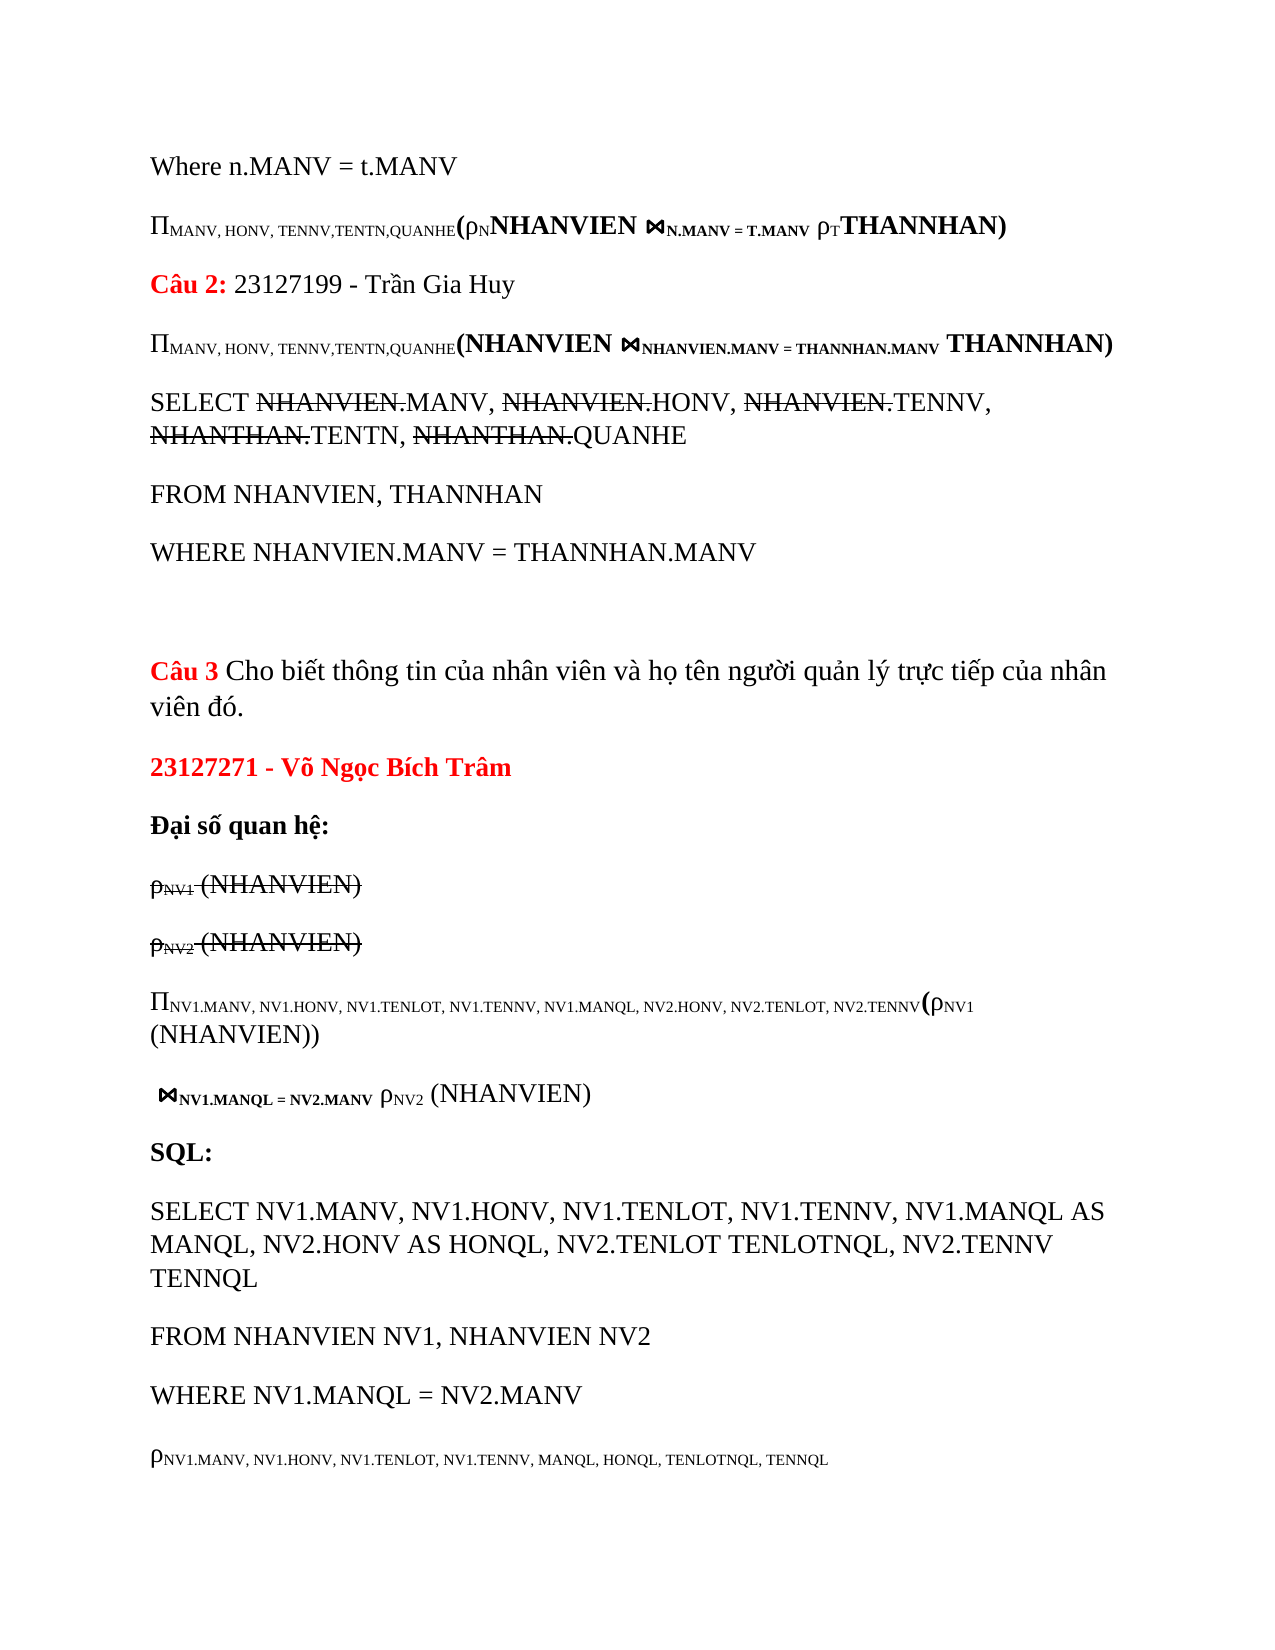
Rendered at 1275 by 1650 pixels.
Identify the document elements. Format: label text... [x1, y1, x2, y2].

text FROM NHANVIEN NV1, NHANVIEN NV2 [150, 1320, 1125, 1351]
text ρNV2 (NHANVIEN) [150, 926, 1125, 957]
text Where n.MANV = t.MANV [150, 150, 1125, 181]
text SELECT NHANVIEN.MANV, NHANVIEN.HONV, NHANVIEN.TENNV, NHANTHAN.TENTN, NHANTHAN.QUANHE [150, 386, 1125, 450]
text SELECT NV1.MANV, NV1.HONV, NV1.TENLOT, NV1.TENNV, NV1.MANQL AS MANQL, NV2.HONV AS HONQL, NV2.TENLOT TENLOTNQL, NV2.TENNV TENNQL [150, 1195, 1125, 1293]
text ΠNV1.MANV, NV1.HONV, NV1.TENLOT, NV1.TENNV, NV1.MANQL, NV2.HONV, NV2.TENLOT, NV2.TENNV(ρNV1 (NHANVIEN)) [150, 985, 1125, 1049]
text SQL: [150, 1136, 1125, 1167]
text 23127271 - Võ Ngọc Bích Trâm [150, 751, 1125, 782]
text Câu 3 Cho biết thông tin của nhân viên và họ tên người quản lý trực tiếp của nhân viên đó. [150, 653, 1125, 723]
text Đại số quan hệ: [150, 809, 1125, 840]
text ρNV1 (NHANVIEN) [150, 868, 1125, 899]
text FROM NHANVIEN, THANNHAN [150, 478, 1125, 509]
text ⋈NV1.MANQL = NV2.MANV ρNV2 (NHANVIEN) [150, 1077, 1125, 1109]
text WHERE NV1.MANQL = NV2.MANV [150, 1379, 1125, 1410]
text ρNV1.MANV, NV1.HONV, NV1.TENLOT, NV1.TENNV, MANQL, HONQL, TENLOTNQL, TENNQL [150, 1437, 1125, 1468]
text Câu 2: 23127199 - Trần Gia Huy [150, 268, 1125, 299]
text WHERE NHANVIEN.MANV = THANNHAN.MANV [150, 536, 1125, 567]
text ΠMANV, HONV, TENNV,TENTN,QUANHE(ρNNHANVIEN ⋈N.MANV = T.MANV ρTTHANNHAN) [150, 208, 1125, 240]
text ΠMANV, HONV, TENNV,TENTN,QUANHE(NHANVIEN ⋈NHANVIEN.MANV = THANNHAN.MANV THANNHAN) [150, 326, 1125, 358]
